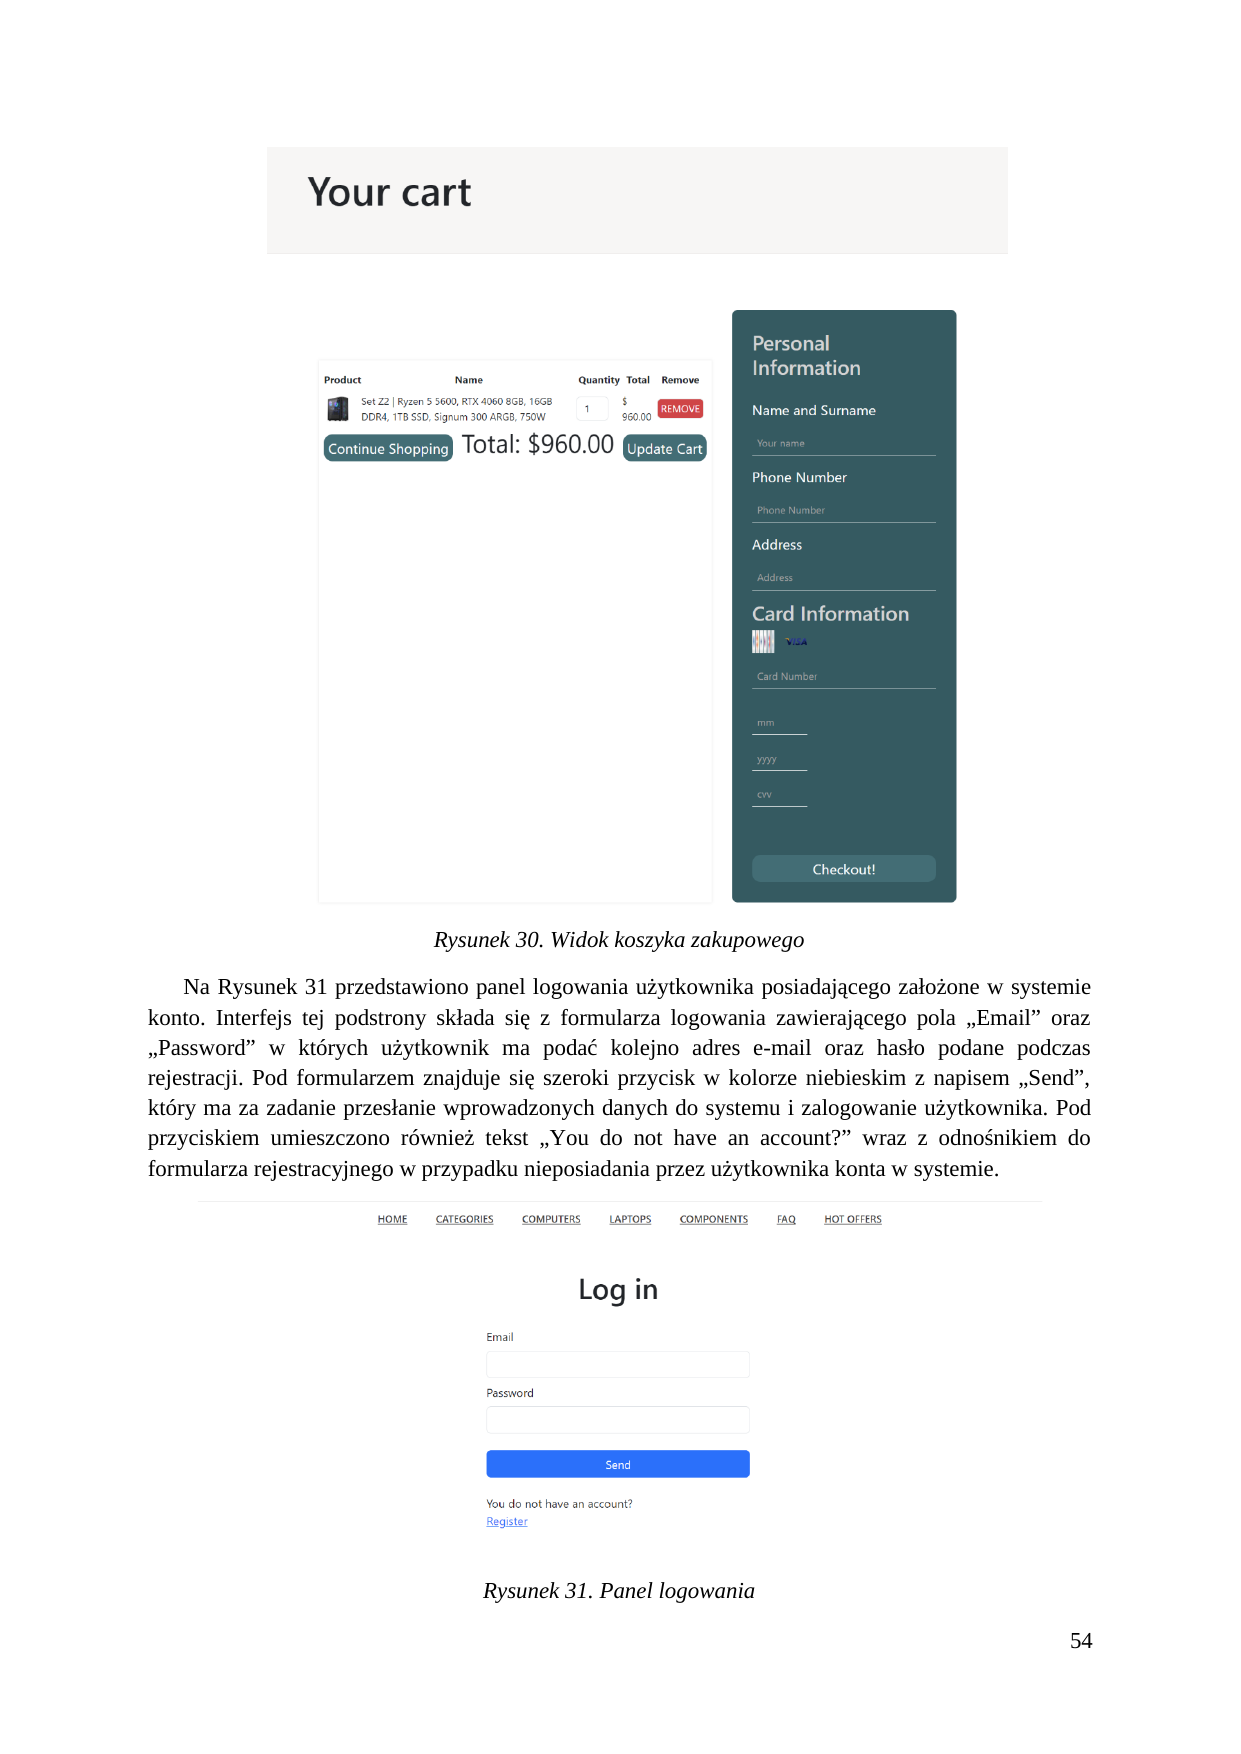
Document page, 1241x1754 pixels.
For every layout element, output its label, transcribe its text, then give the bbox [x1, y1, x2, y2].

text Rysunek 30. Widok koszyka zakupowego [148, 926, 1093, 952]
picture [209, 147, 1066, 912]
picture [197, 1197, 1043, 1559]
text Na Rysunek 31 przedstawiono panel logowania użytkownika posiadającego założone w systemie konto. Interfejs tej podstrony składa się z formularza logowania zawierającego pola „Email” oraz „Password” w których użytkownik ma podać kolejno adres e-mail oraz hasło podane podczas rejestracji. Pod formularzem znajduje się szeroki przycisk w kolorze niebieskim z napisem „Send”, który ma za zadanie przesłanie wprowadzonych danych do systemu i zalogowanie użytkownika. Pod przyciskiem umieszczono również tekst „You do not have an account?” wraz z odnośnikiem do formularza rejestracyjnego w przypadku nieposiadania przez użytkownika konta w systemie. [148, 973, 1093, 1181]
text Rysunek 31. Panel logowania [148, 1577, 1093, 1603]
